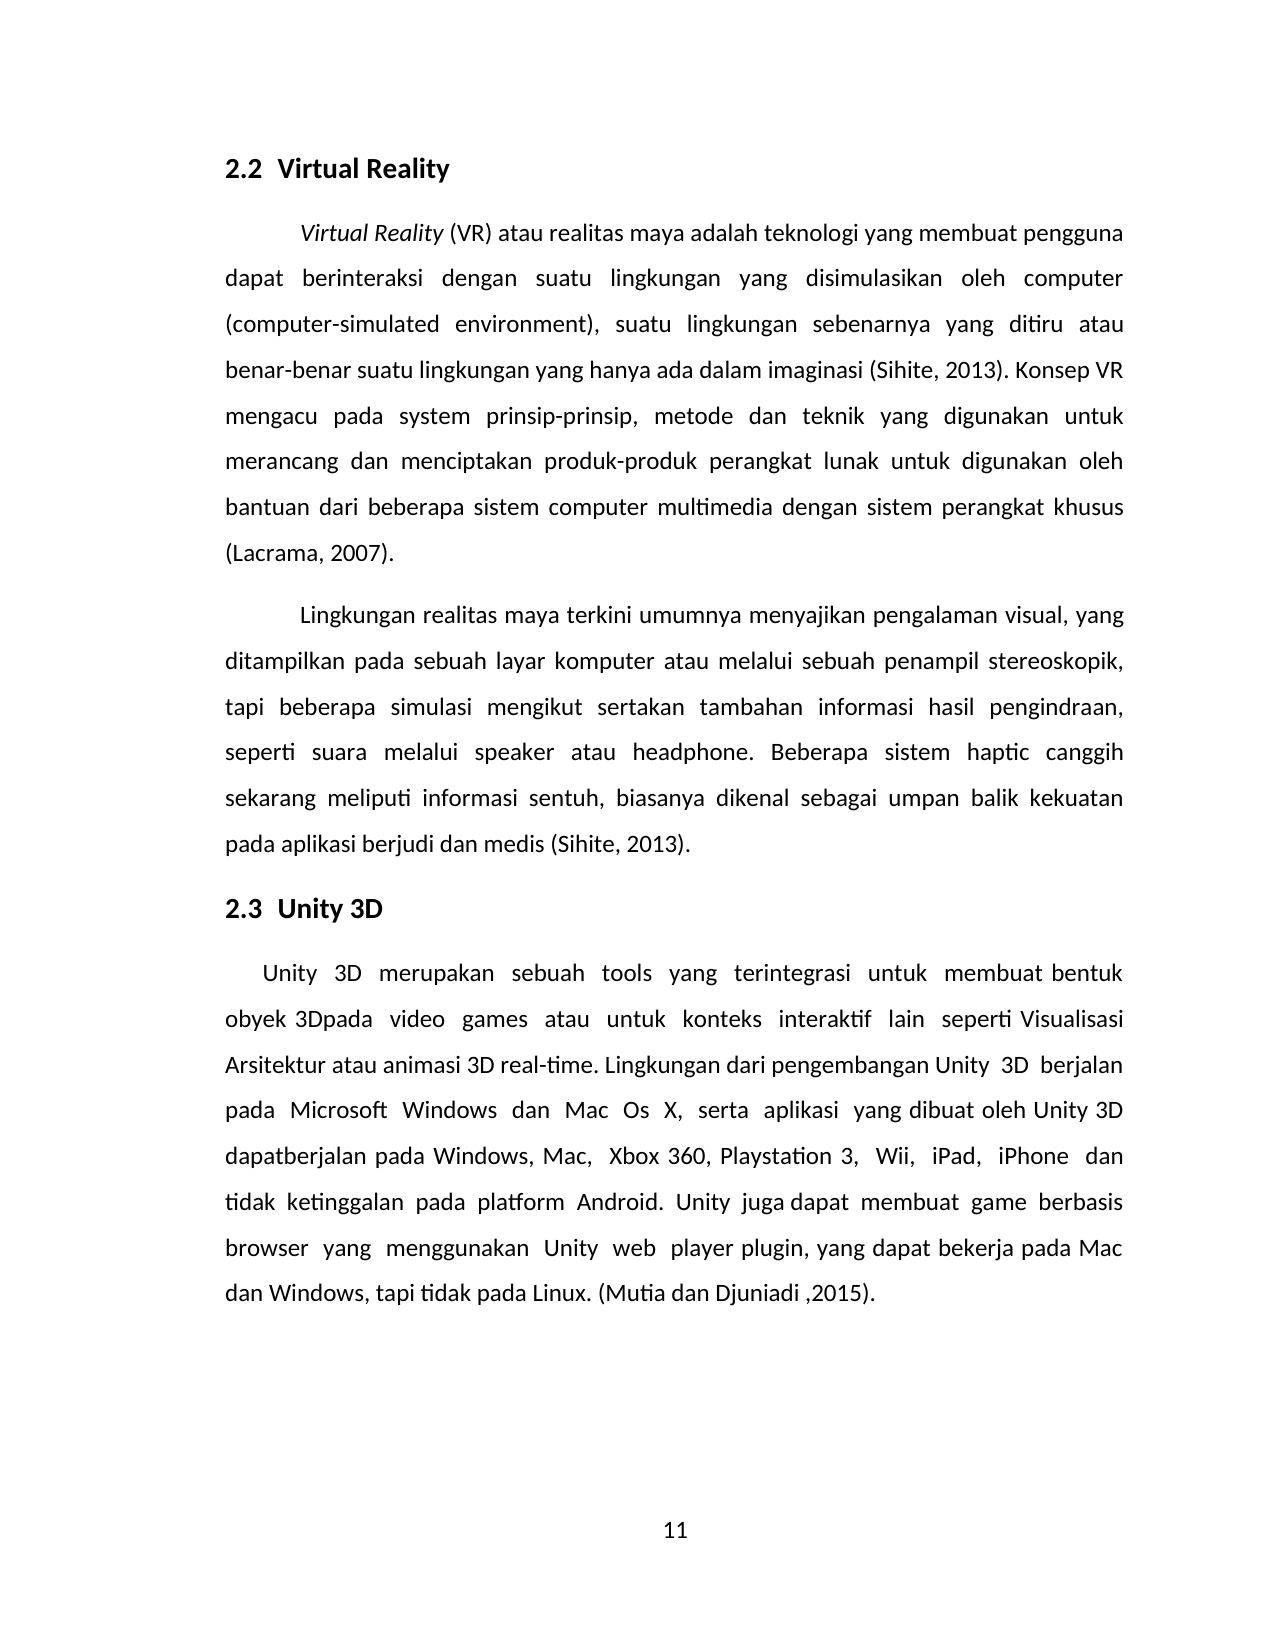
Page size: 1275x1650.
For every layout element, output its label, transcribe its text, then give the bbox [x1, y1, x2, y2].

list Lingkungan realitas maya terkini umumnya menyajikan pengalaman visual, yang ditampilkan pada sebuah layar komputer atau melalui sebuah penampil stereoskopik, tapi beberapa simulasi mengikut sertakan tambahan informasi hasil pengindraan, seperti suara melalui speaker atau headphone. Beberapa sistem haptic canggih sekarang meliputi informasi sentuh, biasanya dikenal sebagai umpan balik kekuatan pada aplikasi berjudi dan medis (Sihite, 2013). [225, 599, 1125, 858]
list Virtual Reality (VR) atau realitas maya adalah teknologi yang membuat pengguna dapat berinteraksi dengan suatu lingkungan yang disimulasikan oleh computer (computer-simulated environment), suatu lingkungan sebenarnya yang ditiru atau benar-benar suatu lingkungan yang hanya ada dalam imaginasi (Sihite, 2013). Konsep VR mengacu pada system prinsip-prinsip, metode dan teknik yang digunakan untuk merancang dan menciptakan produk-produk perangkat lunak untuk digunakan oleh bantuan dari beberapa sistem computer multimedia dengan sistem perangkat khusus (Lacrama, 2007). [225, 217, 1125, 567]
text Virtual Reality [225, 150, 1125, 186]
list Unity 3D merupakan sebuah tools yang terintegrasi untuk membuat bentuk obyek 3Dpada video games atau untuk konteks interaktif lain seperti Visualisasi Arsitektur atau animasi 3D real-time. Lingkungan dari pengembangan Unity 3D berjalan pada Microsoft Windows dan Mac Os X, serta aplikasi yang dibuat oleh Unity 3D dapatberjalan pada Windows, Mac, Xbox 360, Playstation 3, Wii, iPad, iPhone dan tidak ketinggalan pada platform Android. Unity juga dapat membuat game berbasis browser yang menggunakan Unity web player plugin, yang dapat bekerja pada Mac dan Windows, tapi tidak pada Linux. (Mutia dan Djuniadi ,2015). [225, 957, 1125, 1308]
text Unity 3D [225, 890, 1125, 926]
